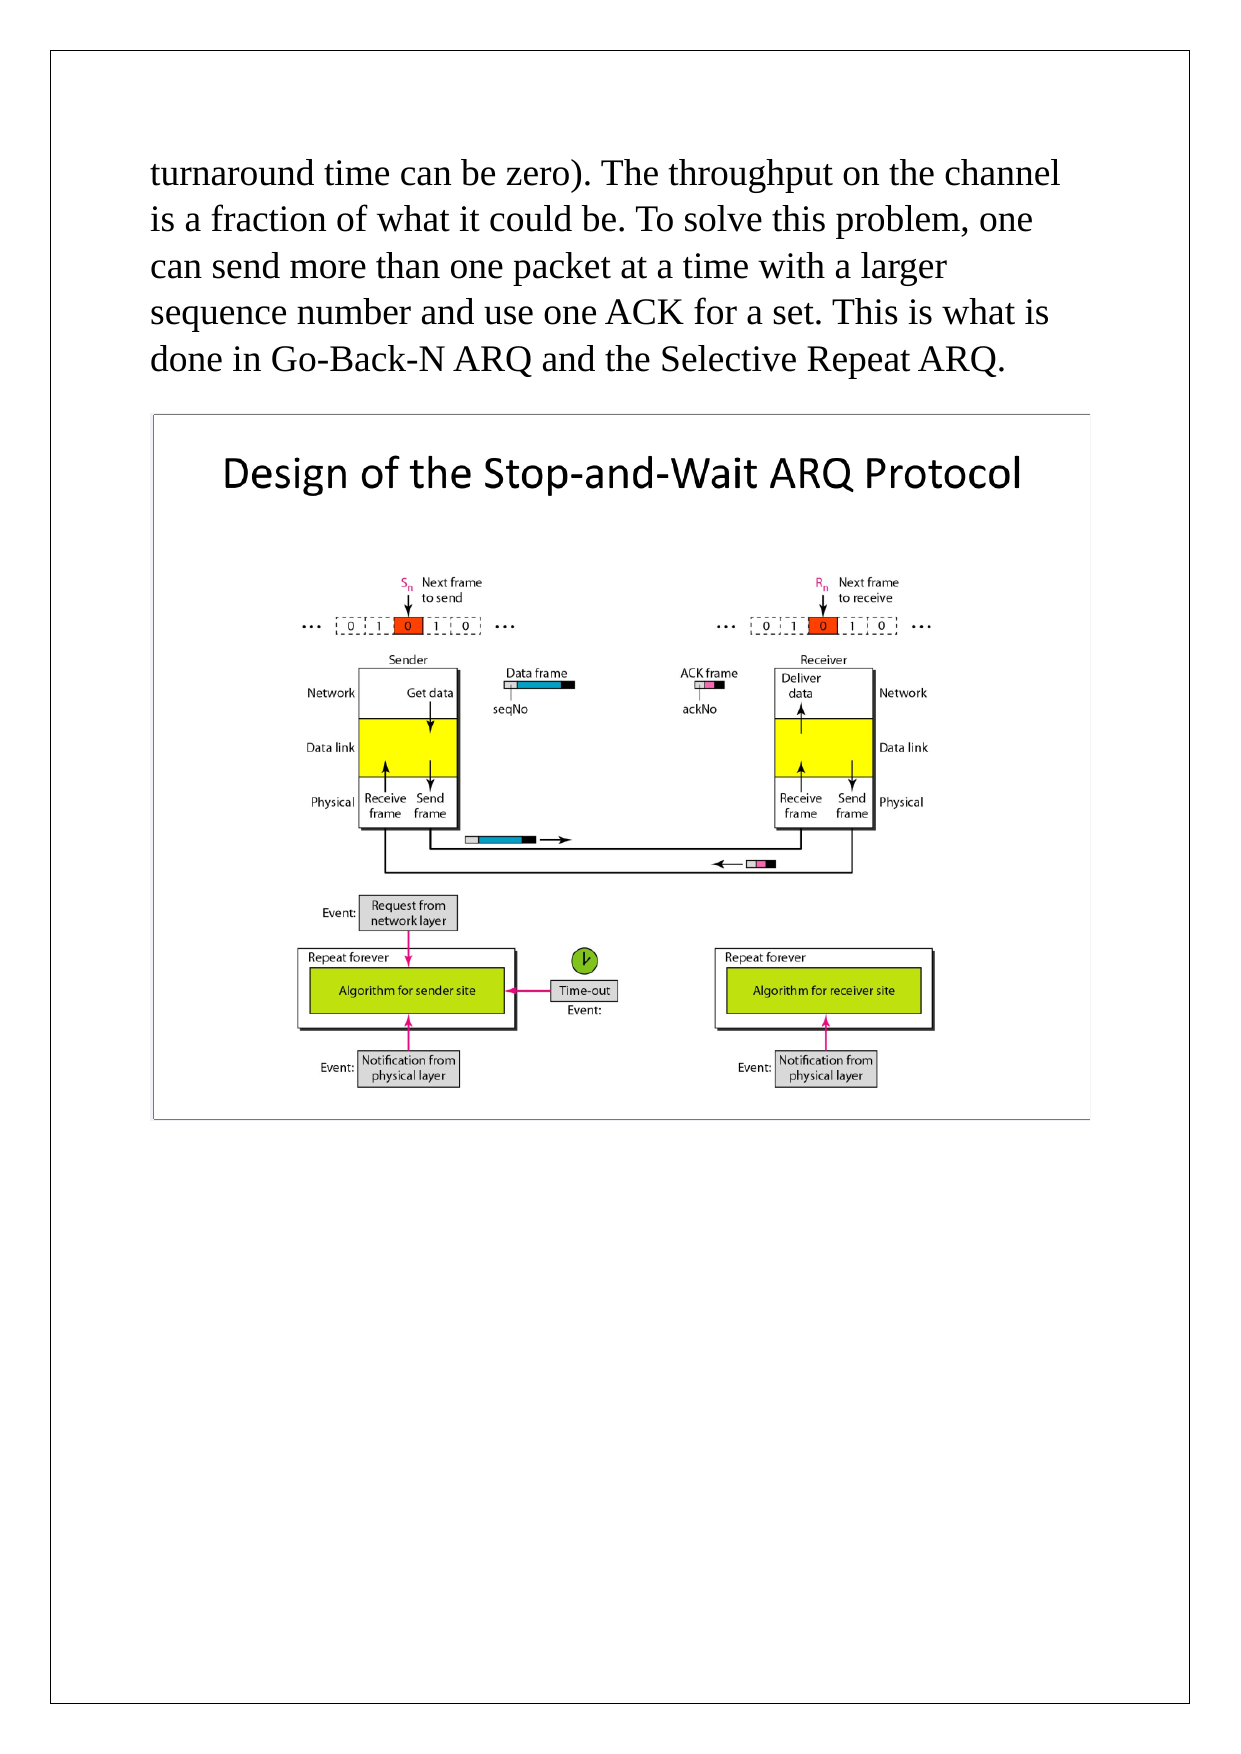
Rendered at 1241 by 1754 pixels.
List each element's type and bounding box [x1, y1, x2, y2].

picture [150, 413, 1091, 1121]
text [150, 150, 1090, 379]
